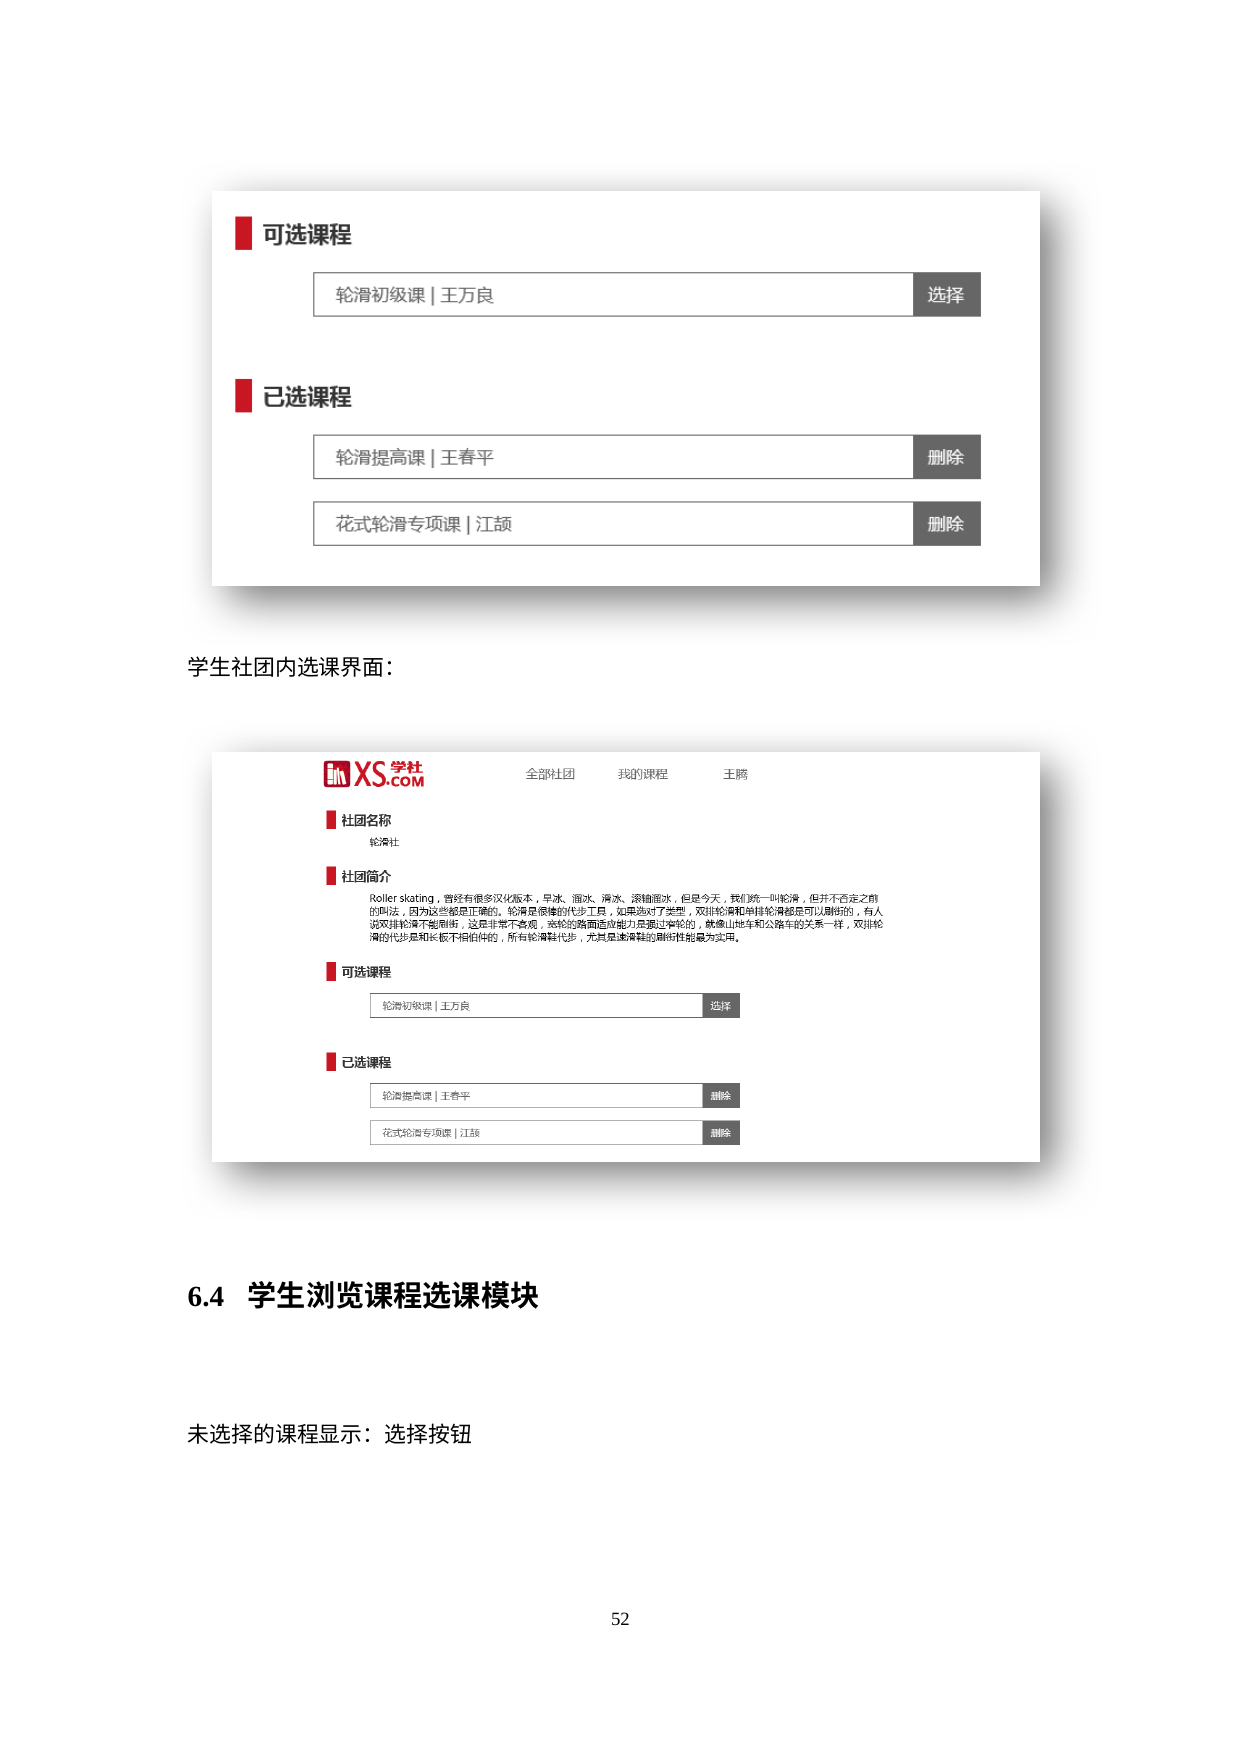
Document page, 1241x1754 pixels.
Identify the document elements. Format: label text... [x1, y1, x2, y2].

text 学生社团内选课界面： [187, 649, 1053, 682]
picture [212, 752, 1040, 1162]
text 未选择的课程显示：选择按钮 [187, 1417, 1053, 1449]
picture [212, 191, 1040, 586]
subtitle 学生浏览课程选课模块 [187, 1262, 1053, 1327]
